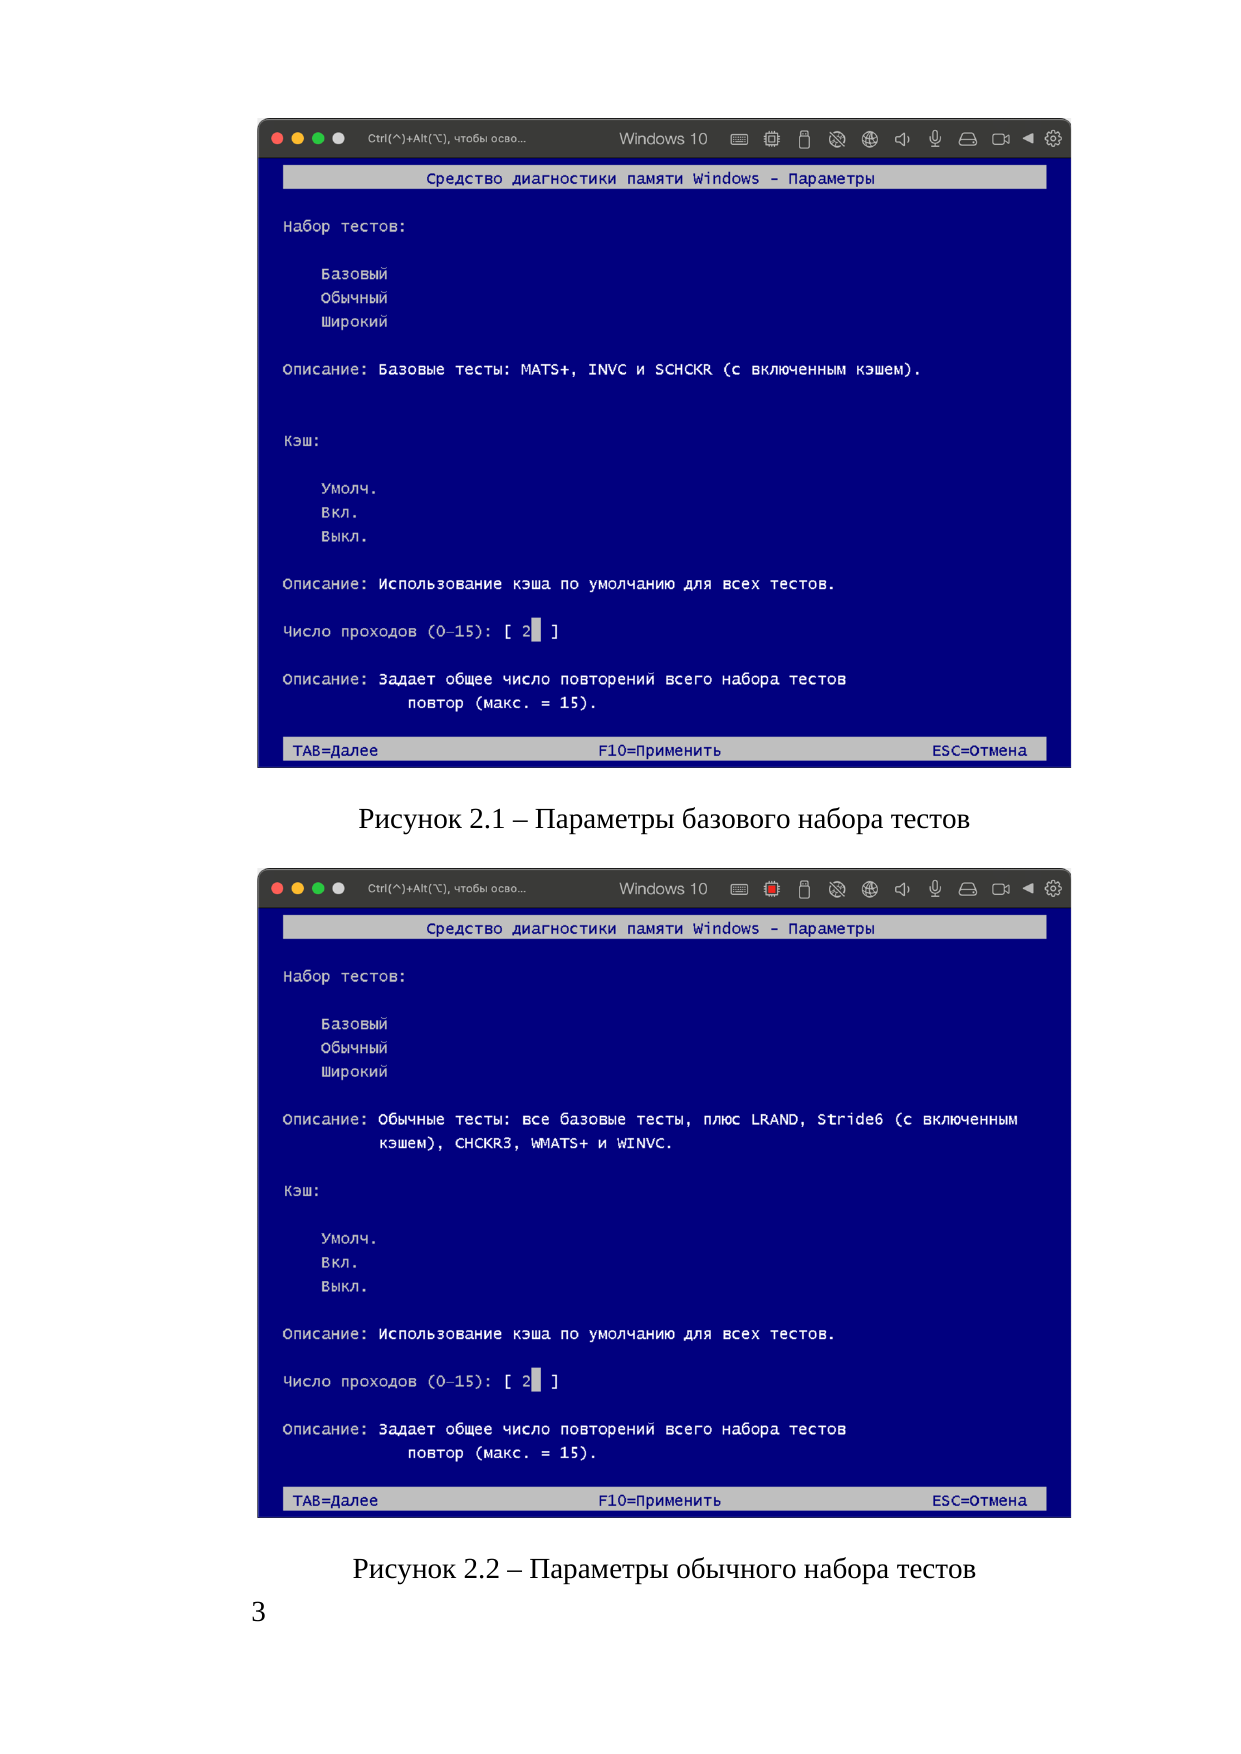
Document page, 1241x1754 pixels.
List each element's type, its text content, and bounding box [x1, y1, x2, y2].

picture [257, 118, 1072, 768]
text Рисунок 2.1 – Параметры базового набора тестов [177, 801, 1152, 835]
picture [257, 868, 1072, 1518]
text Рисунок 2.2 – Параметры обычного набора тестов [177, 1551, 1152, 1585]
